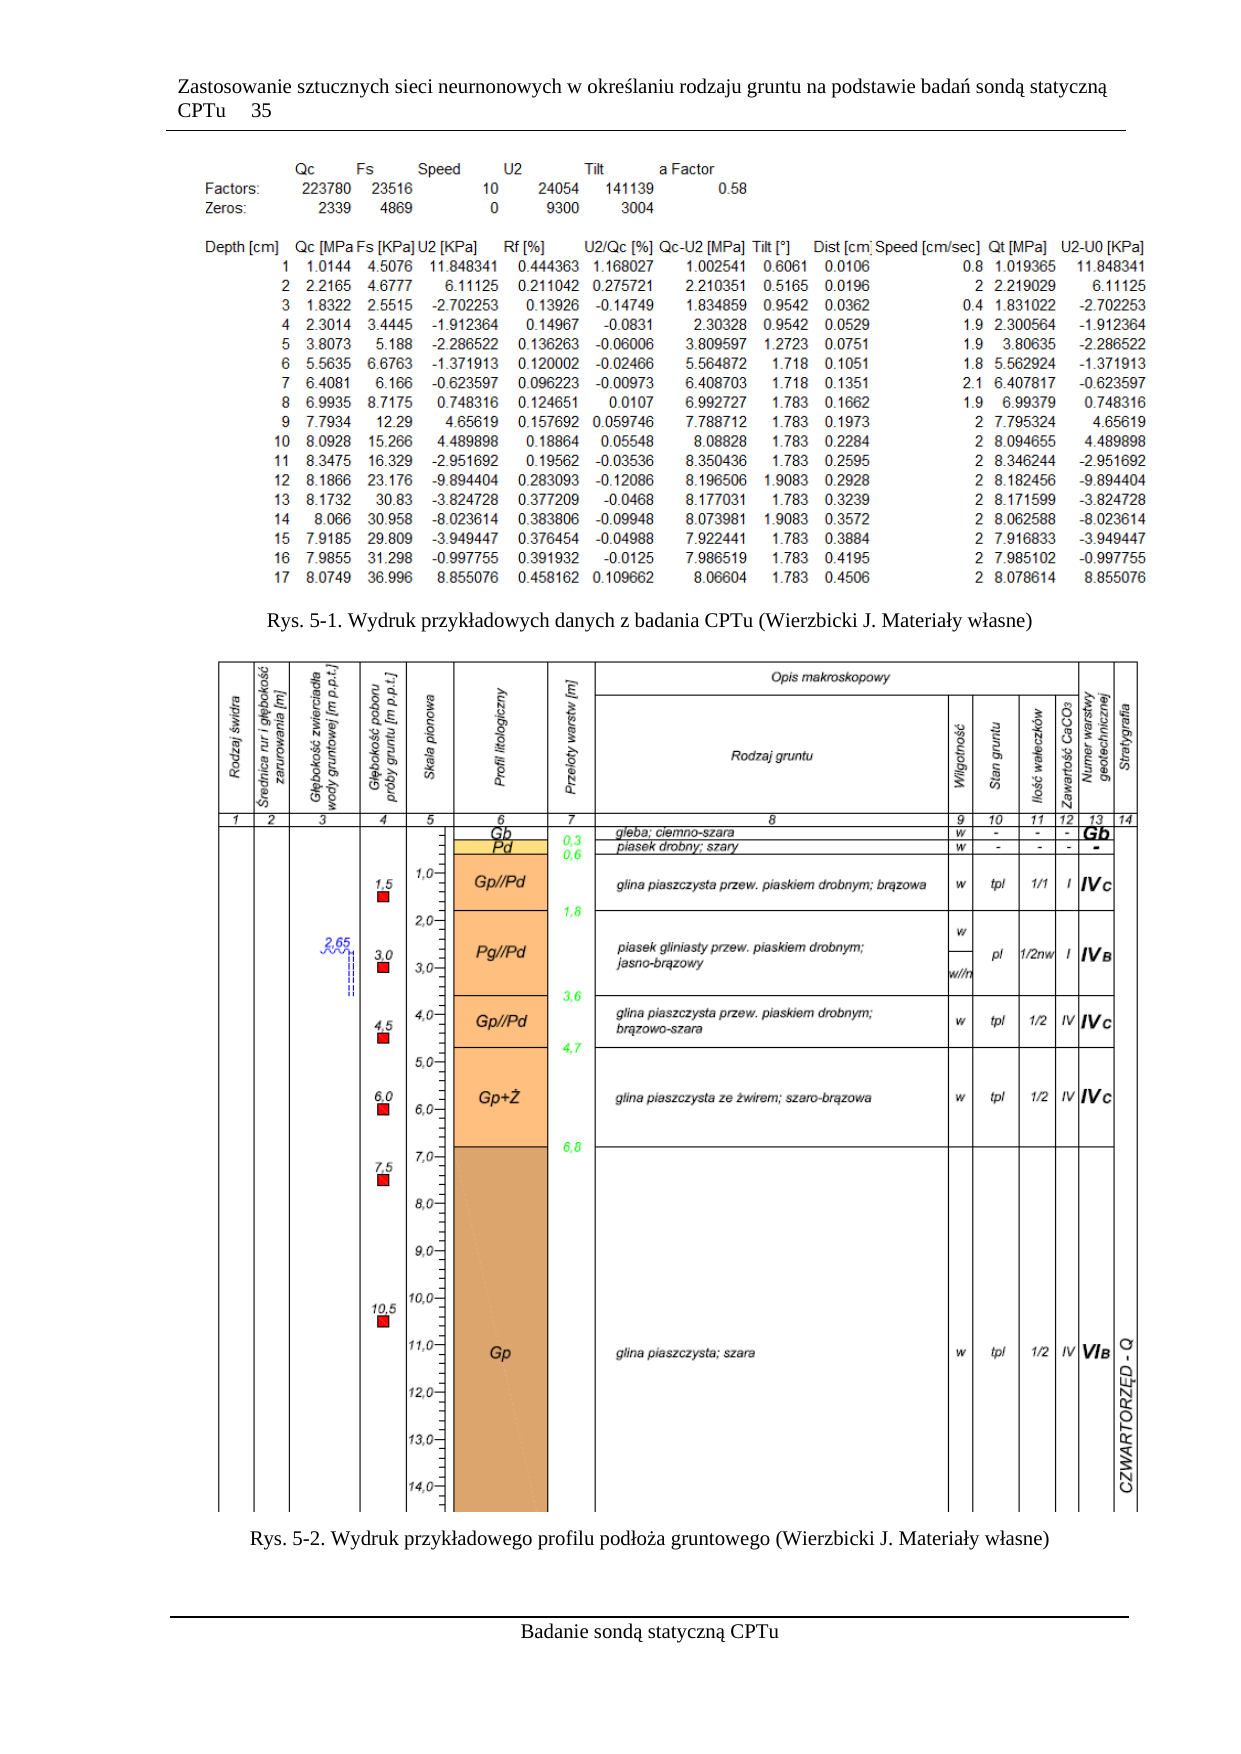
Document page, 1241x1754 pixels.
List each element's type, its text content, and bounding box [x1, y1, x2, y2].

picture [205, 159, 1152, 594]
picture [205, 657, 1150, 1512]
text Rys. 5-2. Wydruk przykładowego profilu podłoża gruntowego (Wierzbicki J. Materiały własne) [177, 1526, 1122, 1550]
text Rys. 5-1. Wydruk przykładowych danych z badania CPTu (Wierzbicki J. Materiały własne) [177, 608, 1122, 632]
